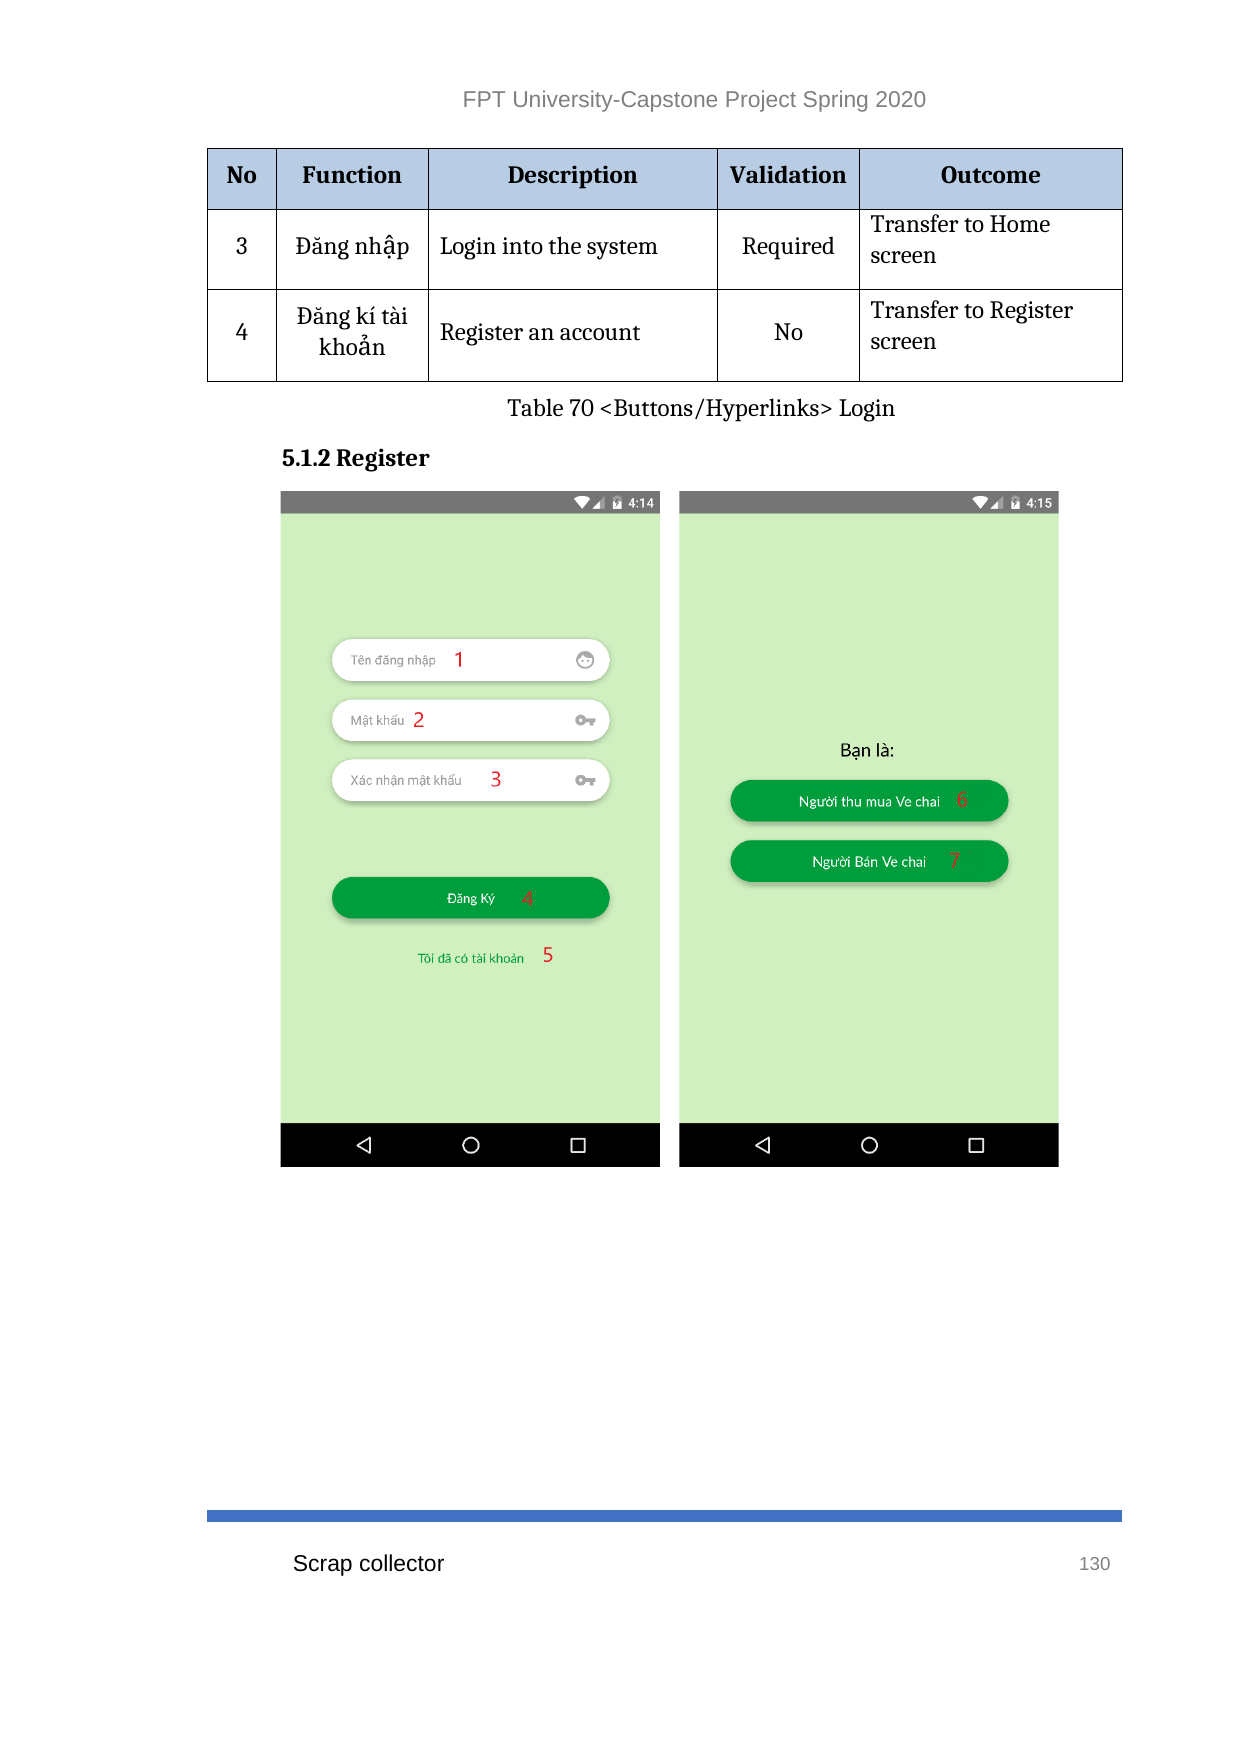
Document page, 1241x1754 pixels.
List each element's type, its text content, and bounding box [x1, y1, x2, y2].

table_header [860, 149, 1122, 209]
picture [280, 491, 660, 1167]
picture [679, 491, 1059, 1167]
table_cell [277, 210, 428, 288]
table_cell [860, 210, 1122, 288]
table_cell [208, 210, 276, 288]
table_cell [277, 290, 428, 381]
subtitle 5.1.2 Register [282, 444, 1122, 472]
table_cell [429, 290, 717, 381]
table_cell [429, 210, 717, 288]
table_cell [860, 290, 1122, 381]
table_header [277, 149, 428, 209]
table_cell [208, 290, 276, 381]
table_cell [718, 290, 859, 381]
text Table 70 <Buttons/Hyperlinks> Login [207, 394, 1122, 423]
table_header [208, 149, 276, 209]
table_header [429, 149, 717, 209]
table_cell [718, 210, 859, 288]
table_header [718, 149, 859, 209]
